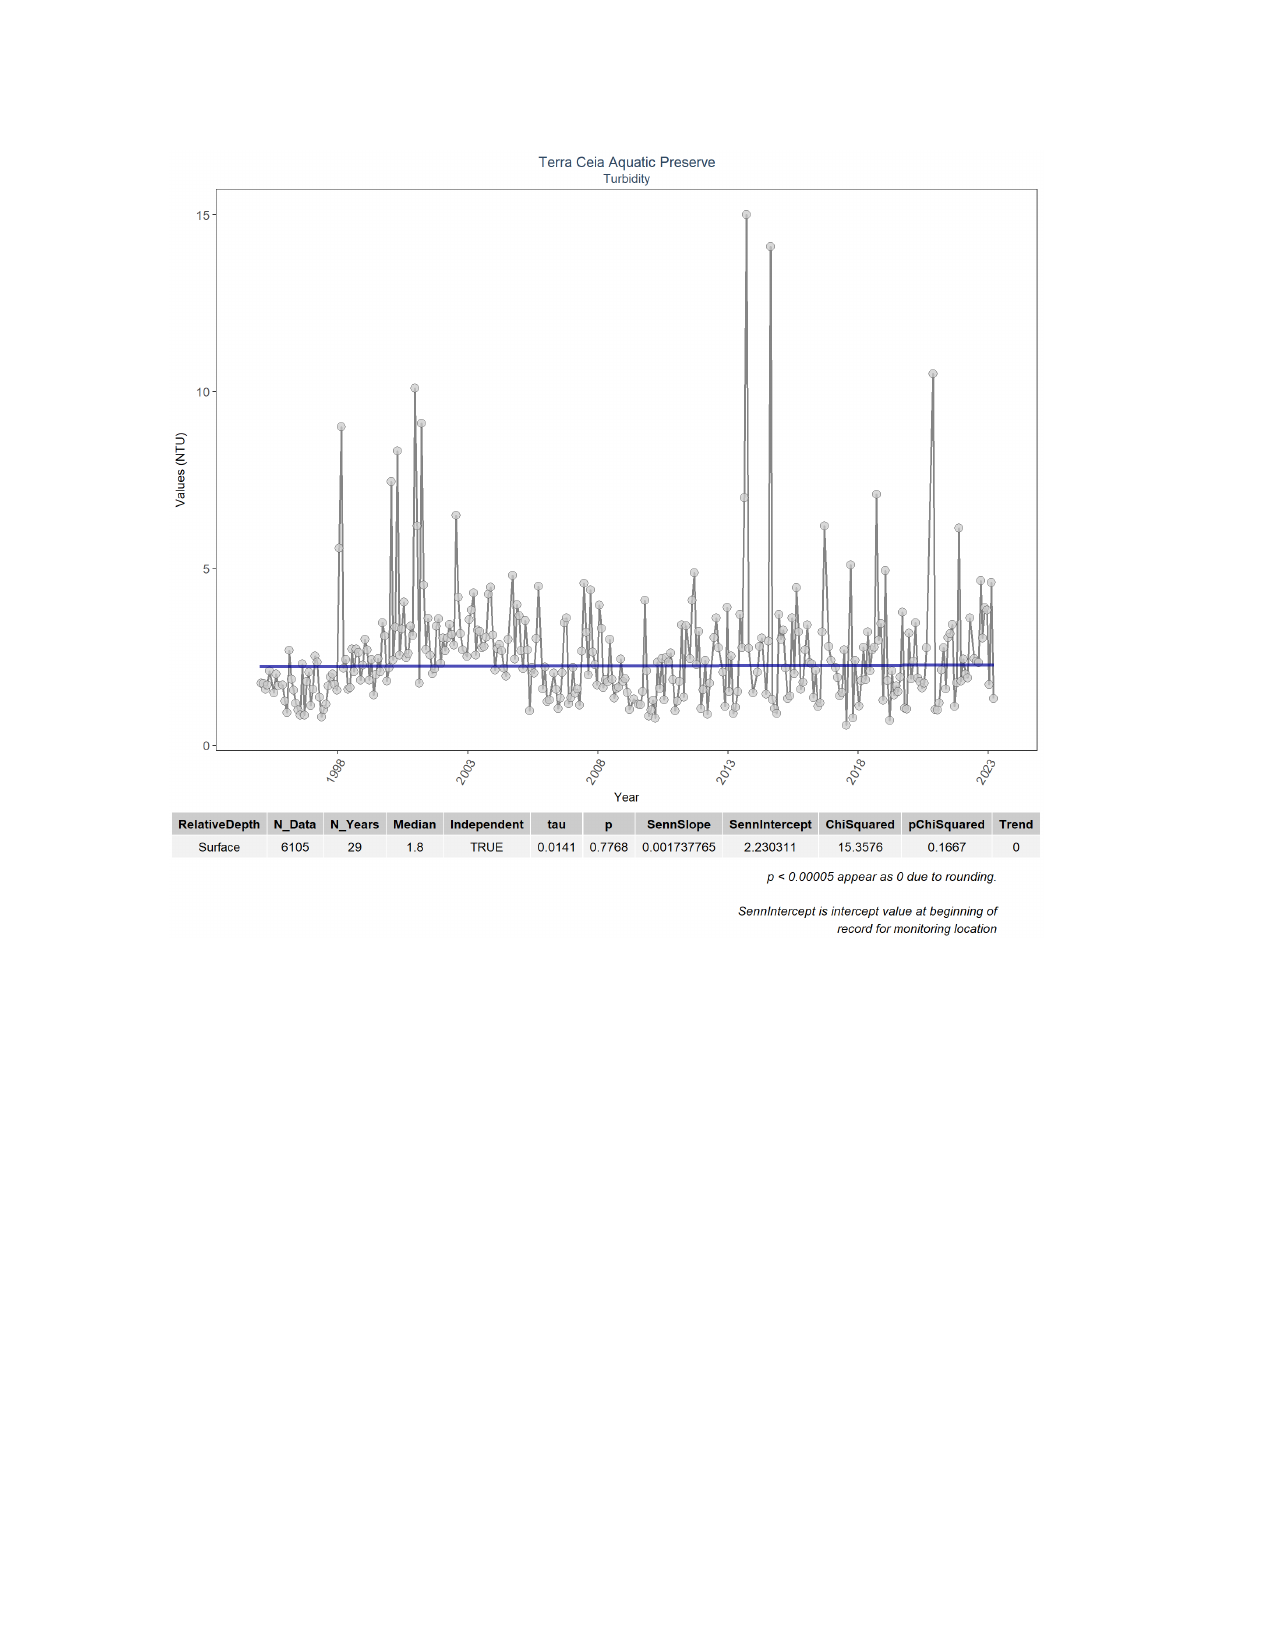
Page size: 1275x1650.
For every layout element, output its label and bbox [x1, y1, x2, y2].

picture [168, 150, 1044, 938]
